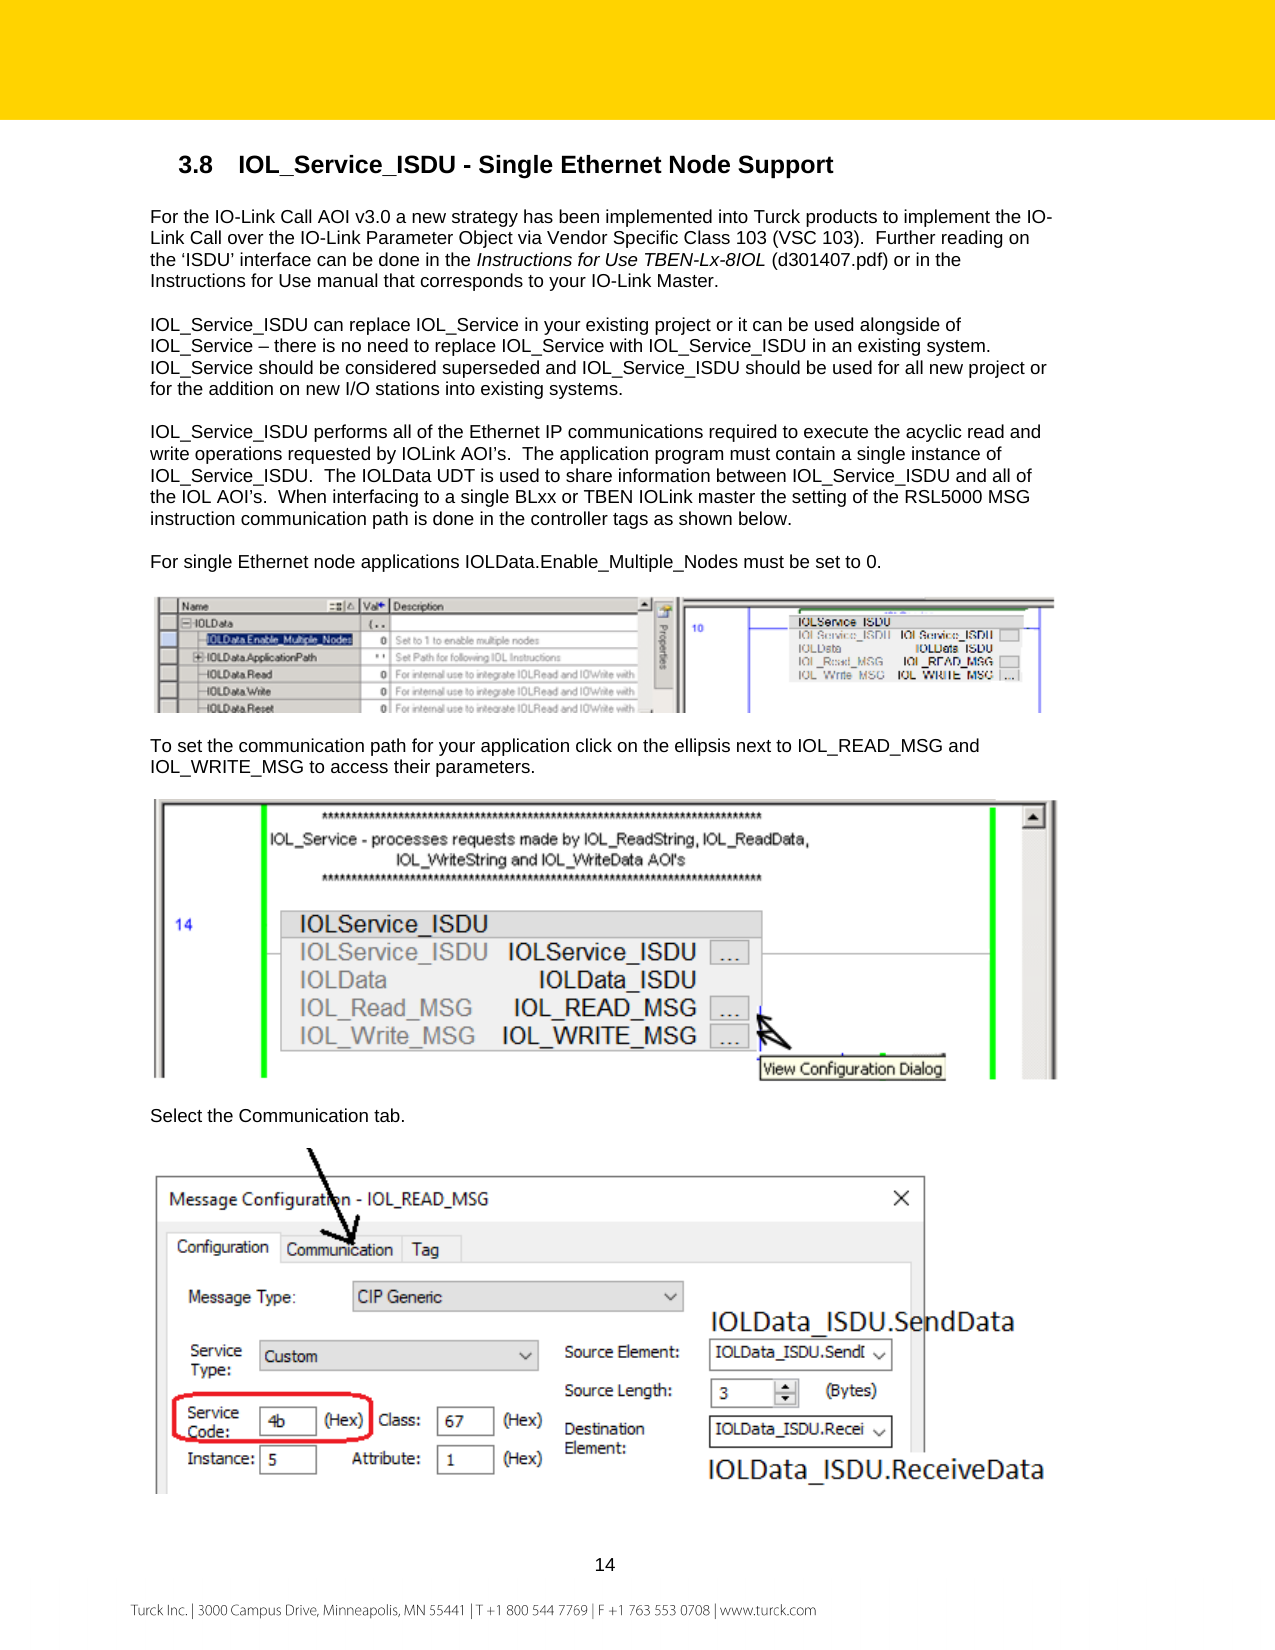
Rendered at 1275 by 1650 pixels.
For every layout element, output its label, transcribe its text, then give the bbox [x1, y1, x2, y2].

picture [150, 593, 1060, 713]
text IOL_Service_ISDU performs all of the Ethernet IP communications required to execute the acyclic read and write operations requested by IOLink AOI’s. The application program must contain a single instance of IOL_Service_ISDU. The IOLData UDT is used to share information between IOL_Service_ISDU and all of the IOL AOI’s. When interfacing to a single BLxx or TBEN IOLink master the setting of the RSL5000 MSG instruction communication path is done in the controller tags as shown below. [150, 421, 1059, 529]
text For single Ethernet node applications IOLData.Enable_Multiple_Nodes must be set to 0. [150, 551, 1059, 572]
text To set the communication path for your application click on the ellipsis next to IOL_READ_MSG and IOL_WRITE_MSG to access their parameters. [150, 734, 1059, 778]
text IOL_Service_ISDU can replace IOL_Service in your existing project or it can be used alongside of IOL_Service – there is no need to replace IOL_Service with IOL_Service_ISDU in an existing system. IOL_Service should be considered superseded and IOL_Service_ISDU should be used for all new project or for the addition on new I/O stations into existing systems. [150, 313, 1059, 400]
subtitle IOL_Service_ISDU - Single Ethernet Node Support [178, 150, 1059, 179]
picture [0, 0, 1275, 120]
text For the IO-Link Call AOI v3.0 a new strategy has been implemented into Turck products to implement the IO-Link Call over the IO-Link Parameter Object via Vendor Specific Class 103 (VSC 103). Further reading on the ‘ISDU’ interface can be done in the Instructions for Use TBEN-Lx-8IOL (d301407.pdf) or in the Instructions for Use manual that corresponds to your IO-Link Master. [150, 206, 1059, 292]
picture [150, 1148, 1060, 1494]
picture [150, 799, 1059, 1084]
picture [2, 1578, 1261, 1650]
text Select the Communication tab. [150, 1105, 1059, 1127]
